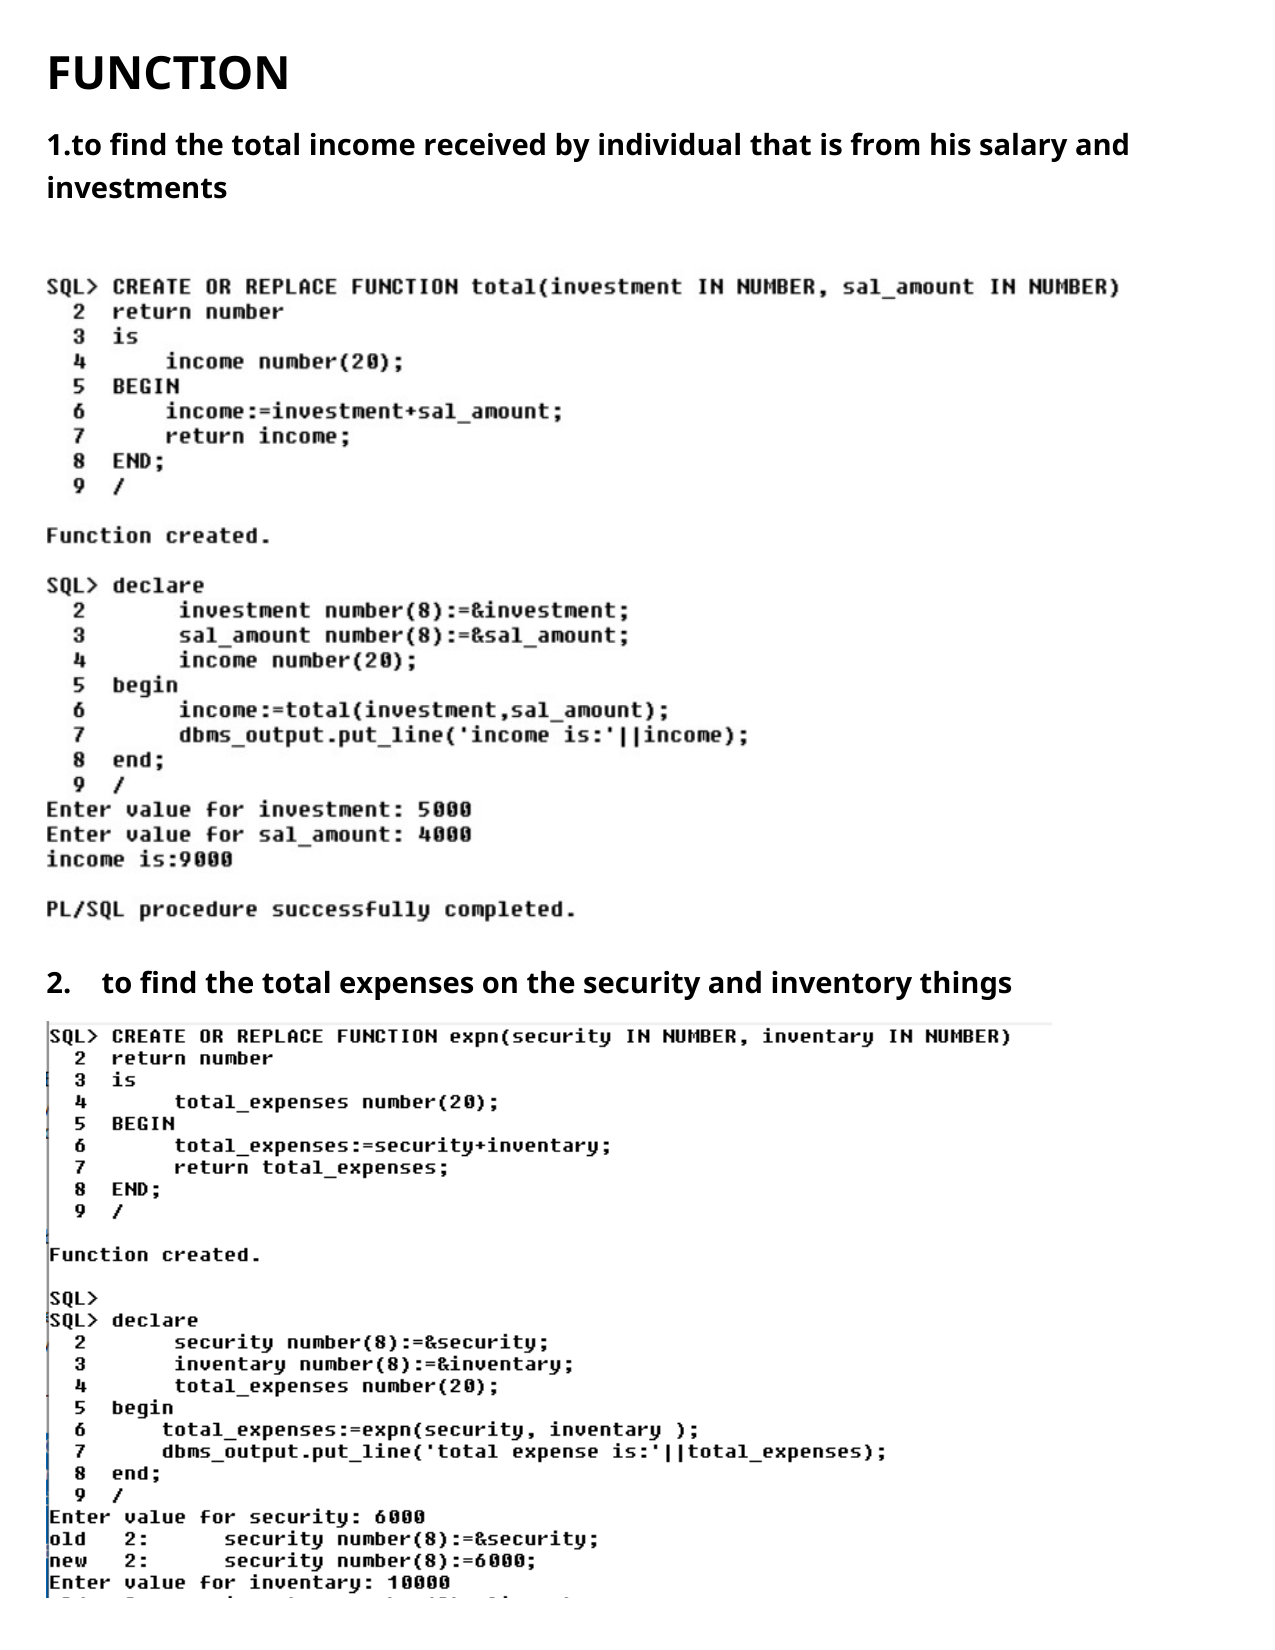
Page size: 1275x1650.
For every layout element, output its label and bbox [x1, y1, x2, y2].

picture [46, 226, 1137, 943]
picture [46, 1021, 1053, 1598]
